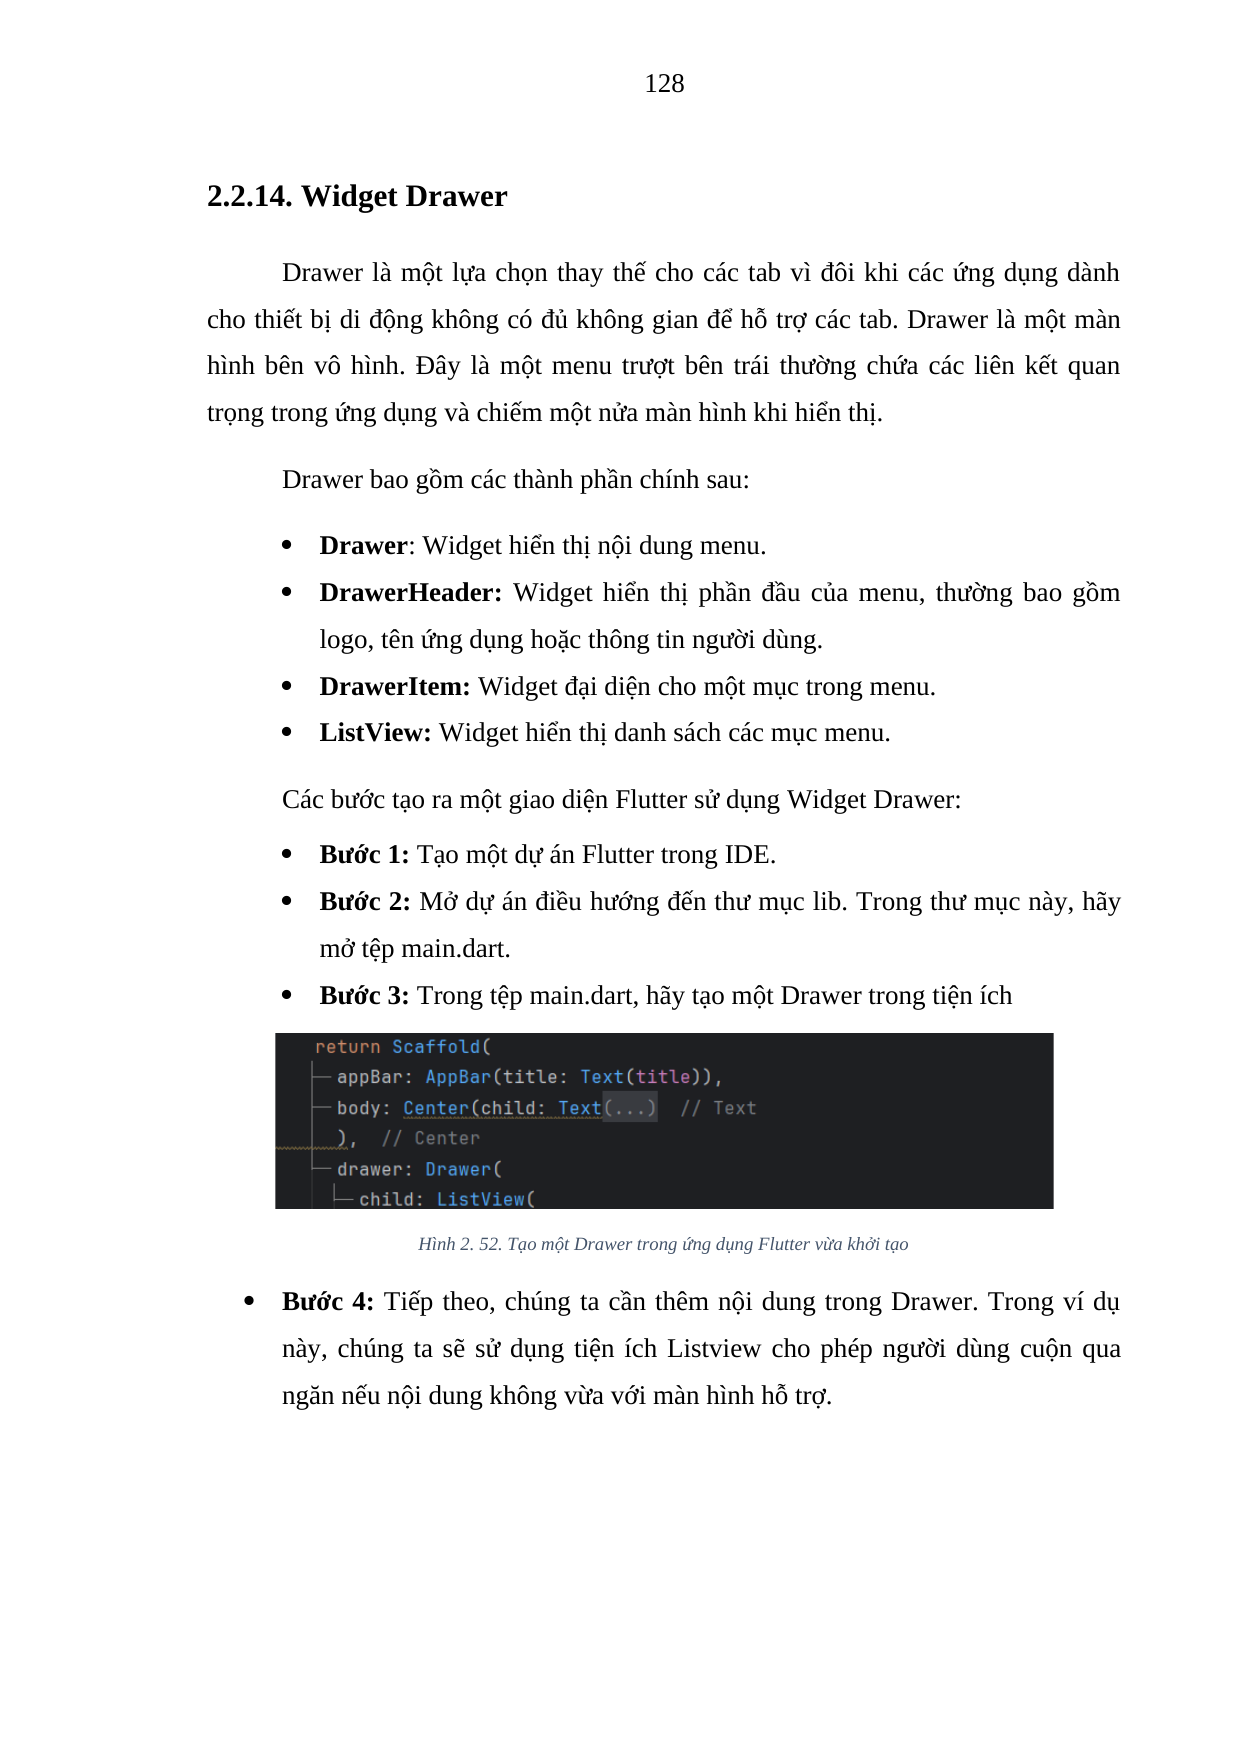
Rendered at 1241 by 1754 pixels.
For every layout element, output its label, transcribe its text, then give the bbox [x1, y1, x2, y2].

list ListView: Widget hiển thị danh sách các mục menu. [282, 717, 1122, 748]
text Hình 2. 52. Tạo một Drawer trong ứng dụng Flutter vừa khởi tạo [207, 1232, 1122, 1254]
list Bước 1: Tạo một dự án Flutter trong IDE. [282, 838, 1122, 870]
subtitle 2.2.14. Widget Drawer [207, 177, 1122, 213]
list Drawer: Widget hiển thị nội dung menu. [282, 529, 1122, 561]
picture [275, 1033, 1054, 1209]
text Các bước tạo ra một giao diện Flutter sử dụng Widget Drawer: [282, 783, 1122, 814]
list Bước 2: Mở dự án điều hướng đến thư mục lib. Trong thư mục này, hãy mở tệp main.dart. [282, 885, 1122, 963]
list DrawerItem: Widget đại diện cho một mục trong menu. [282, 670, 1122, 701]
list Bước 4: Tiếp theo, chúng ta cần thêm nội dung trong Drawer. Trong ví dụ này, chúng ta sẽ sử dụng tiện ích Listview cho phép người dùng cuộn qua ngăn nếu nội dung không vừa với màn hình hỗ trợ. [244, 1286, 1122, 1410]
list Bước 3: Trong tệp main.dart, hãy tạo một Drawer trong tiện ích [282, 979, 1122, 1010]
text Drawer bao gồm các thành phần chính sau: [207, 463, 1122, 494]
list DrawerHeader: Widget hiển thị phần đầu của menu, thường bao gồm logo, tên ứng dụng hoặc thông tin người dùng. [282, 576, 1122, 654]
text Drawer là một lựa chọn thay thế cho các tab vì đôi khi các ứng dụng dành cho thiết bị di động không có đủ không gian để hỗ trợ các tab. Drawer là một màn hình bên vô hình. Đây là một menu trượt bên trái thường chứa các liên kết quan trọng trong ứng dụng và chiếm một nửa màn hình khi hiển thị. [207, 256, 1122, 427]
